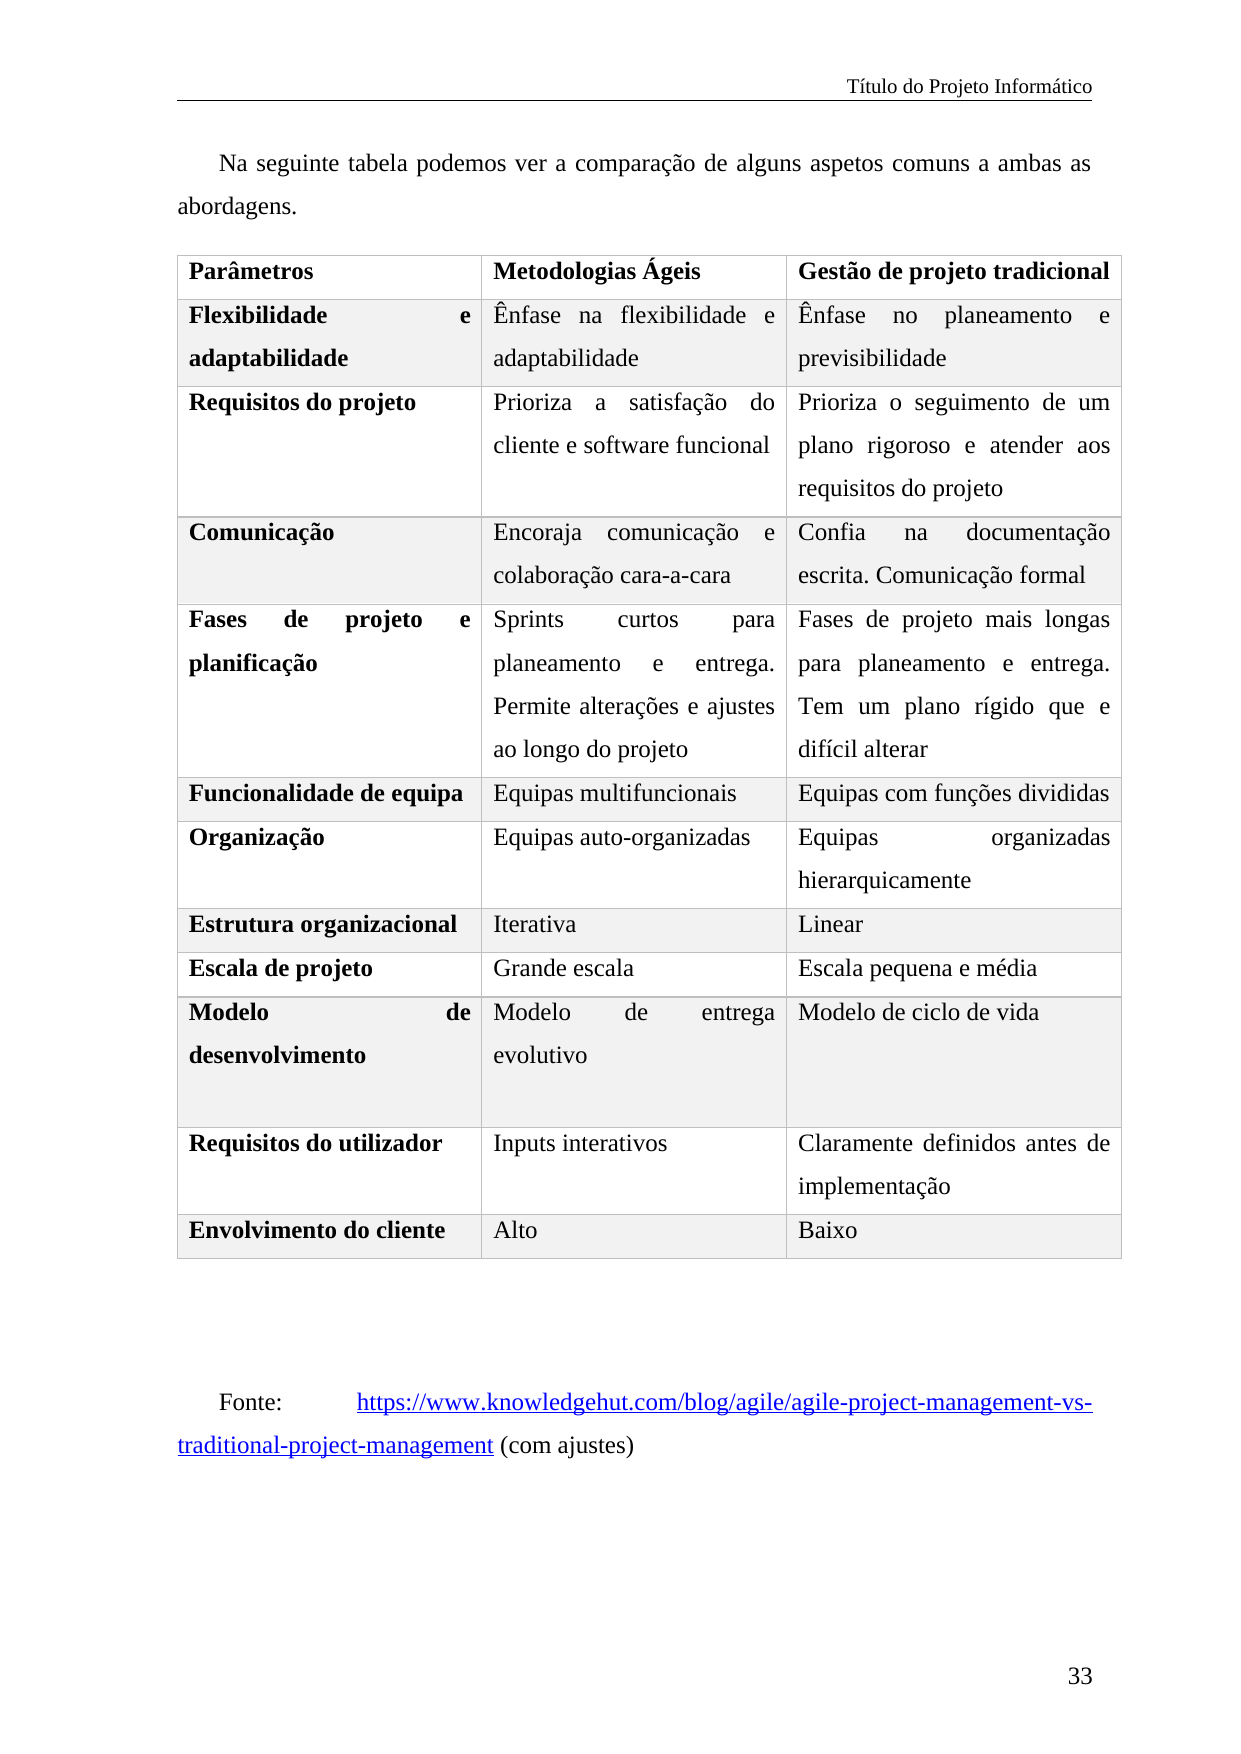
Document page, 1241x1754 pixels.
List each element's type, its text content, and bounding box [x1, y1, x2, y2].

table_cell Modelo de ciclo de vida [787, 998, 1121, 1127]
table_cell Equipas com funções divididas [787, 778, 1121, 821]
table_cell Modelo de entrega evolutivo [482, 998, 786, 1127]
table_cell Iterativa [482, 909, 786, 952]
table_cell Requisitos do projeto [178, 387, 481, 516]
table_cell Fases de projeto e planificação [178, 605, 481, 777]
table_cell Escala pequena e média [787, 953, 1121, 996]
table_cell Escala de projeto [178, 953, 481, 996]
table_cell Organização [178, 822, 481, 908]
table_cell Inputs interativos [482, 1128, 786, 1214]
table_cell Linear [787, 909, 1121, 952]
table_cell Sprints curtos para planeamento e entrega. Permite alterações e ajustes ao longo do projeto [482, 605, 786, 777]
table_cell Equipas multifuncionais [482, 778, 786, 821]
table_cell Baixo [787, 1215, 1121, 1258]
text Na seguinte tabela podemos ver a comparação de alguns aspetos comuns a ambas as abordagens. [177, 148, 1092, 219]
table_header Gestão de projeto tradicional [787, 256, 1121, 299]
table_cell Prioriza o seguimento de um plano rigoroso e atender aos requisitos do projeto [787, 387, 1121, 516]
table_cell Modelo de desenvolvimento [178, 998, 481, 1127]
table_cell Comunicação [178, 518, 481, 603]
table_cell Confia na documentação escrita. Comunicação formal [787, 518, 1121, 603]
table_cell Ênfase no planeamento e previsibilidade [787, 300, 1121, 386]
table_cell Grande escala [482, 953, 786, 996]
text Fonte: https://www.knowledgehut.com/blog/agile/agile-project-management-vs-traditional-project-management (com ajustes) [177, 1387, 1092, 1459]
table_cell Envolvimento do cliente [178, 1215, 481, 1258]
table_header Metodologias Ágeis [482, 256, 786, 299]
table_header Parâmetros [178, 256, 481, 299]
table_cell Prioriza a satisfação do cliente e software funcional [482, 387, 786, 516]
table_cell Fases de projeto mais longas para planeamento e entrega. Tem um plano rígido que e difícil alterar [787, 605, 1121, 777]
table_cell Claramente definidos antes de implementação [787, 1128, 1121, 1214]
table_cell Equipas auto-organizadas [482, 822, 786, 908]
table_cell Encoraja comunicação e colaboração cara-a-cara [482, 518, 786, 603]
table_cell Alto [482, 1215, 786, 1258]
table_cell Flexibilidade e adaptabilidade [178, 300, 481, 386]
table_cell Estrutura organizacional [178, 909, 481, 952]
table_cell Requisitos do utilizador [178, 1128, 481, 1214]
table_cell Equipas organizadas hierarquicamente [787, 822, 1121, 908]
table_cell Ênfase na flexibilidade e adaptabilidade [482, 300, 786, 386]
table_cell Funcionalidade de equipa [178, 778, 481, 821]
